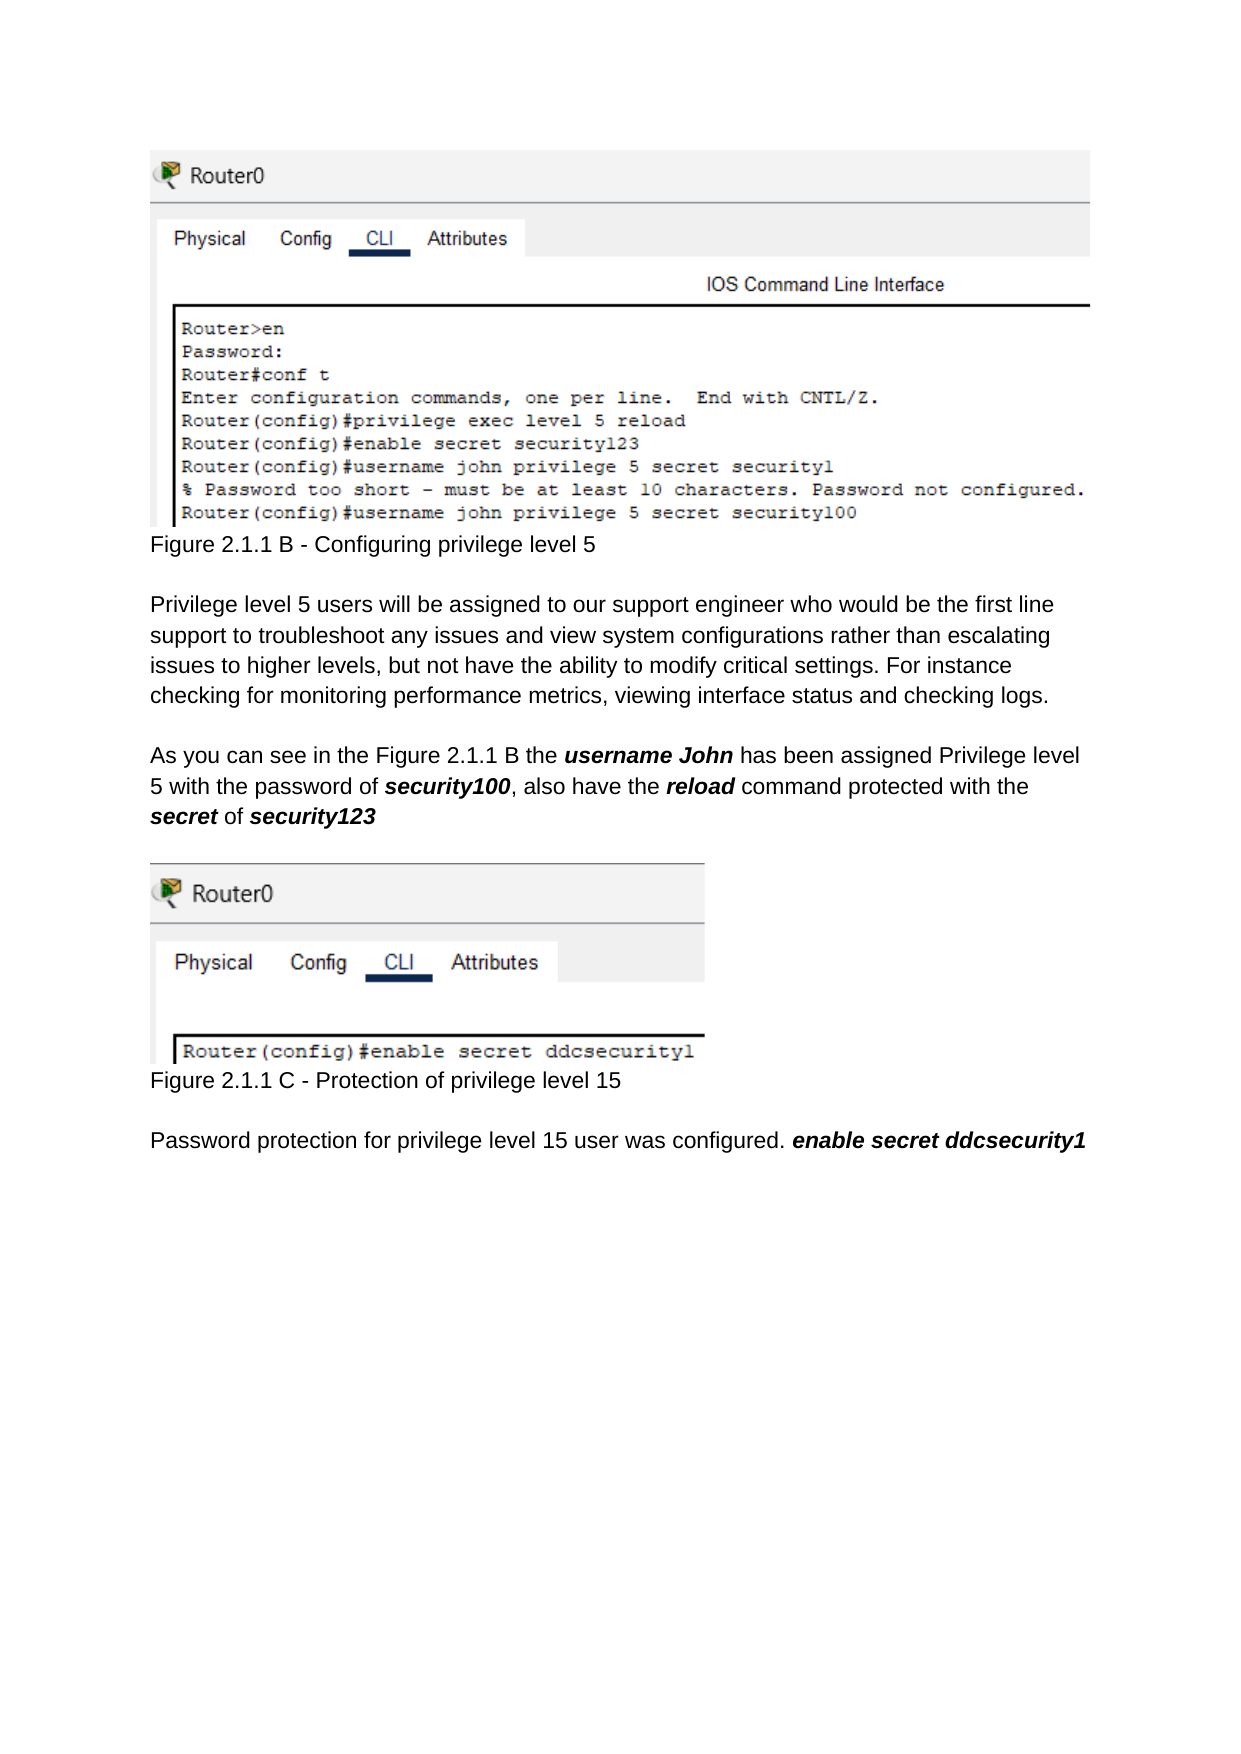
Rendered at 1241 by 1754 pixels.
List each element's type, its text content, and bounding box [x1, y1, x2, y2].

text Figure 2.1.1 B - Configuring privilege level 5 [150, 531, 1090, 557]
text Privilege level 5 users will be assigned to our support engineer who would be the first line support to troubleshoot any issues and view system configurations rather than escalating issues to higher levels, but not have the ability to modify critical settings. For instance checking for monitoring performance metrics, viewing interface status and checking logs. [150, 591, 1090, 708]
text Password protection for privilege level 15 user was configured. enable secret ddcsecurity1 [150, 1127, 1090, 1154]
text As you can see in the Figure 2.1.1 B the username John has been assigned Privilege level 5 with the password of security100, also have the reload command protected with the secret of security123 [150, 742, 1090, 829]
picture [150, 150, 1091, 527]
picture [150, 863, 705, 1064]
text Figure 2.1.1 C - Protection of privilege level 15 [150, 1067, 1090, 1093]
